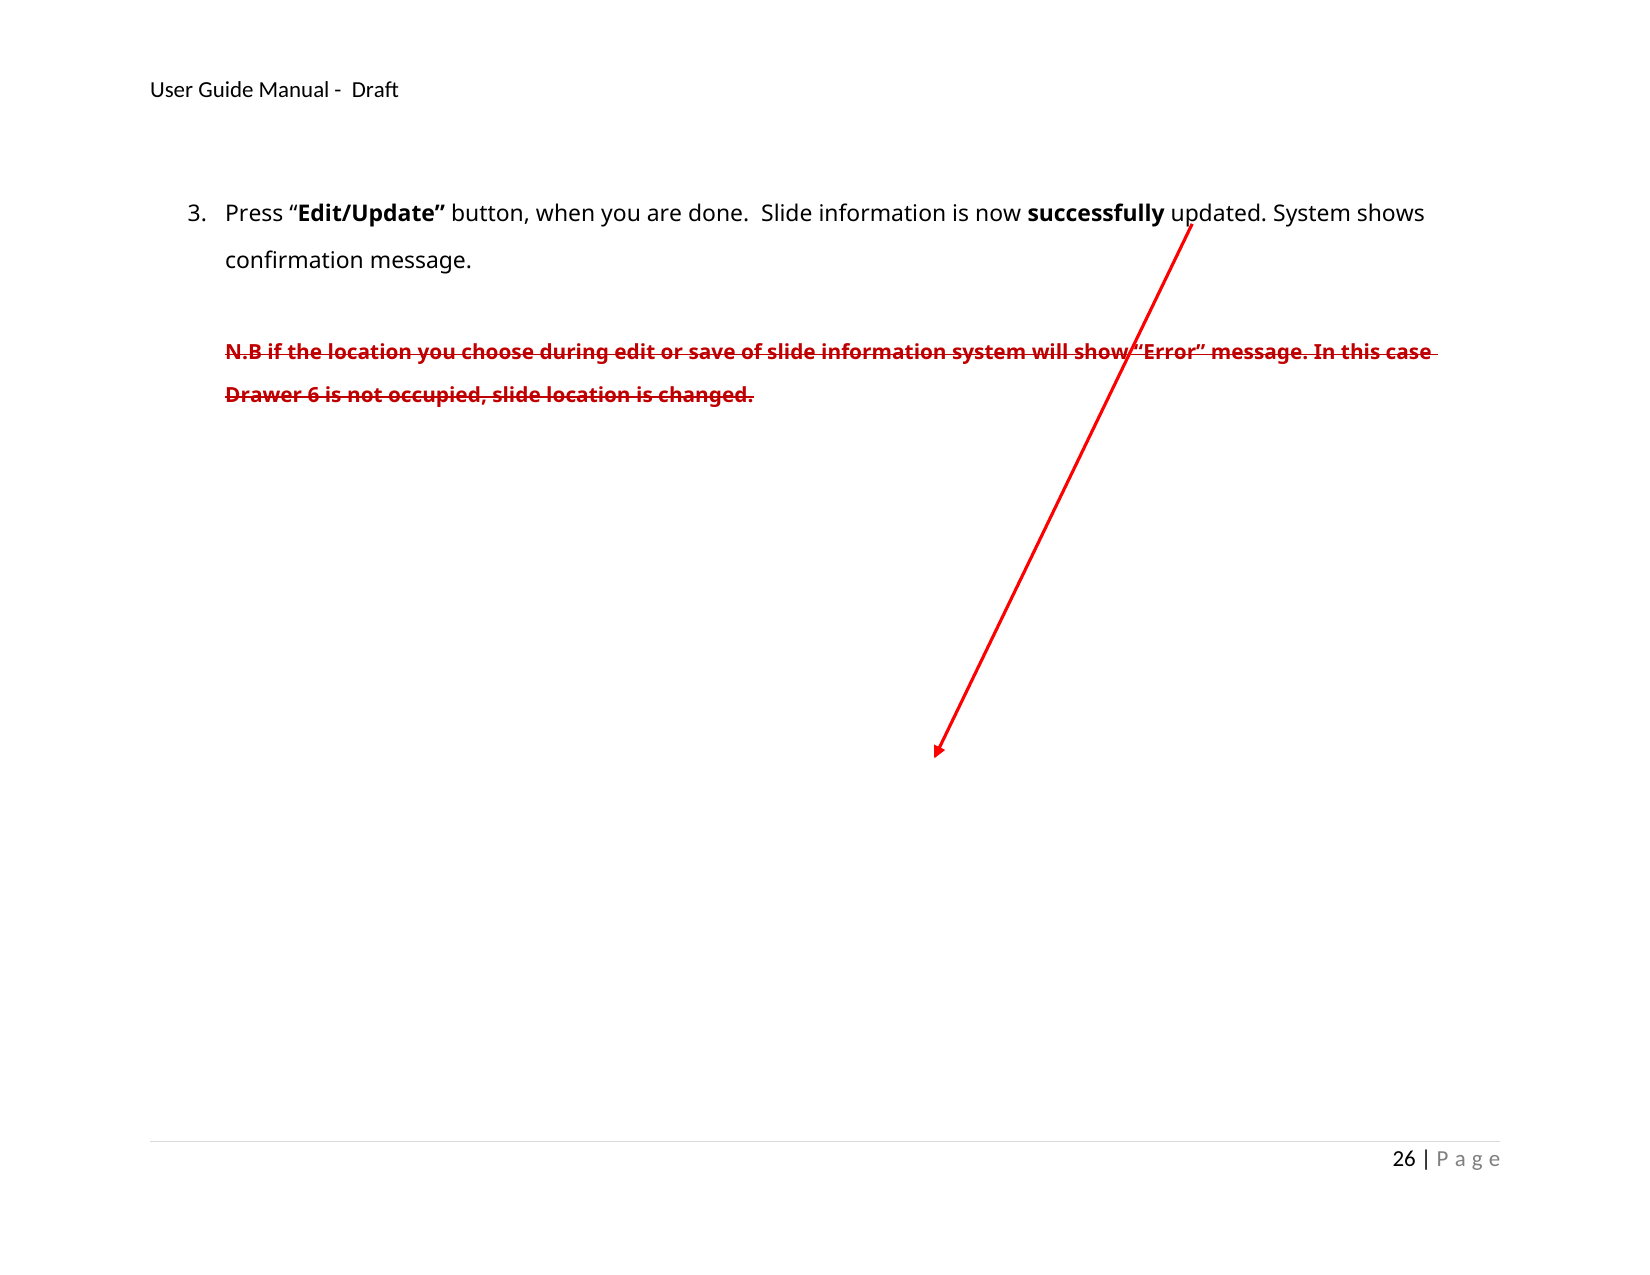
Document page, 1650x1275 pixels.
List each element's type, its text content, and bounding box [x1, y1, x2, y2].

list N.B if the location you choose during edit or save of slide information system will show “Error” message. In this case Drawer 6 is not occupied, slide location is changed. [225, 337, 1135, 354]
list N.B if the location you choose during edit or save of slide information system will show “Error” message. In this case Drawer 6 is not occupied, slide location is changed. [225, 355, 1124, 408]
list Press “Edit/Update” button, when you are done. Slide information is now successfully updated. System shows confirmation message. [187, 197, 1500, 275]
list N.B if the location you choose during edit or save of slide information system will show “Error” message. In this case Drawer 6 is not occupied, slide location is changed. [1106, 337, 1500, 408]
